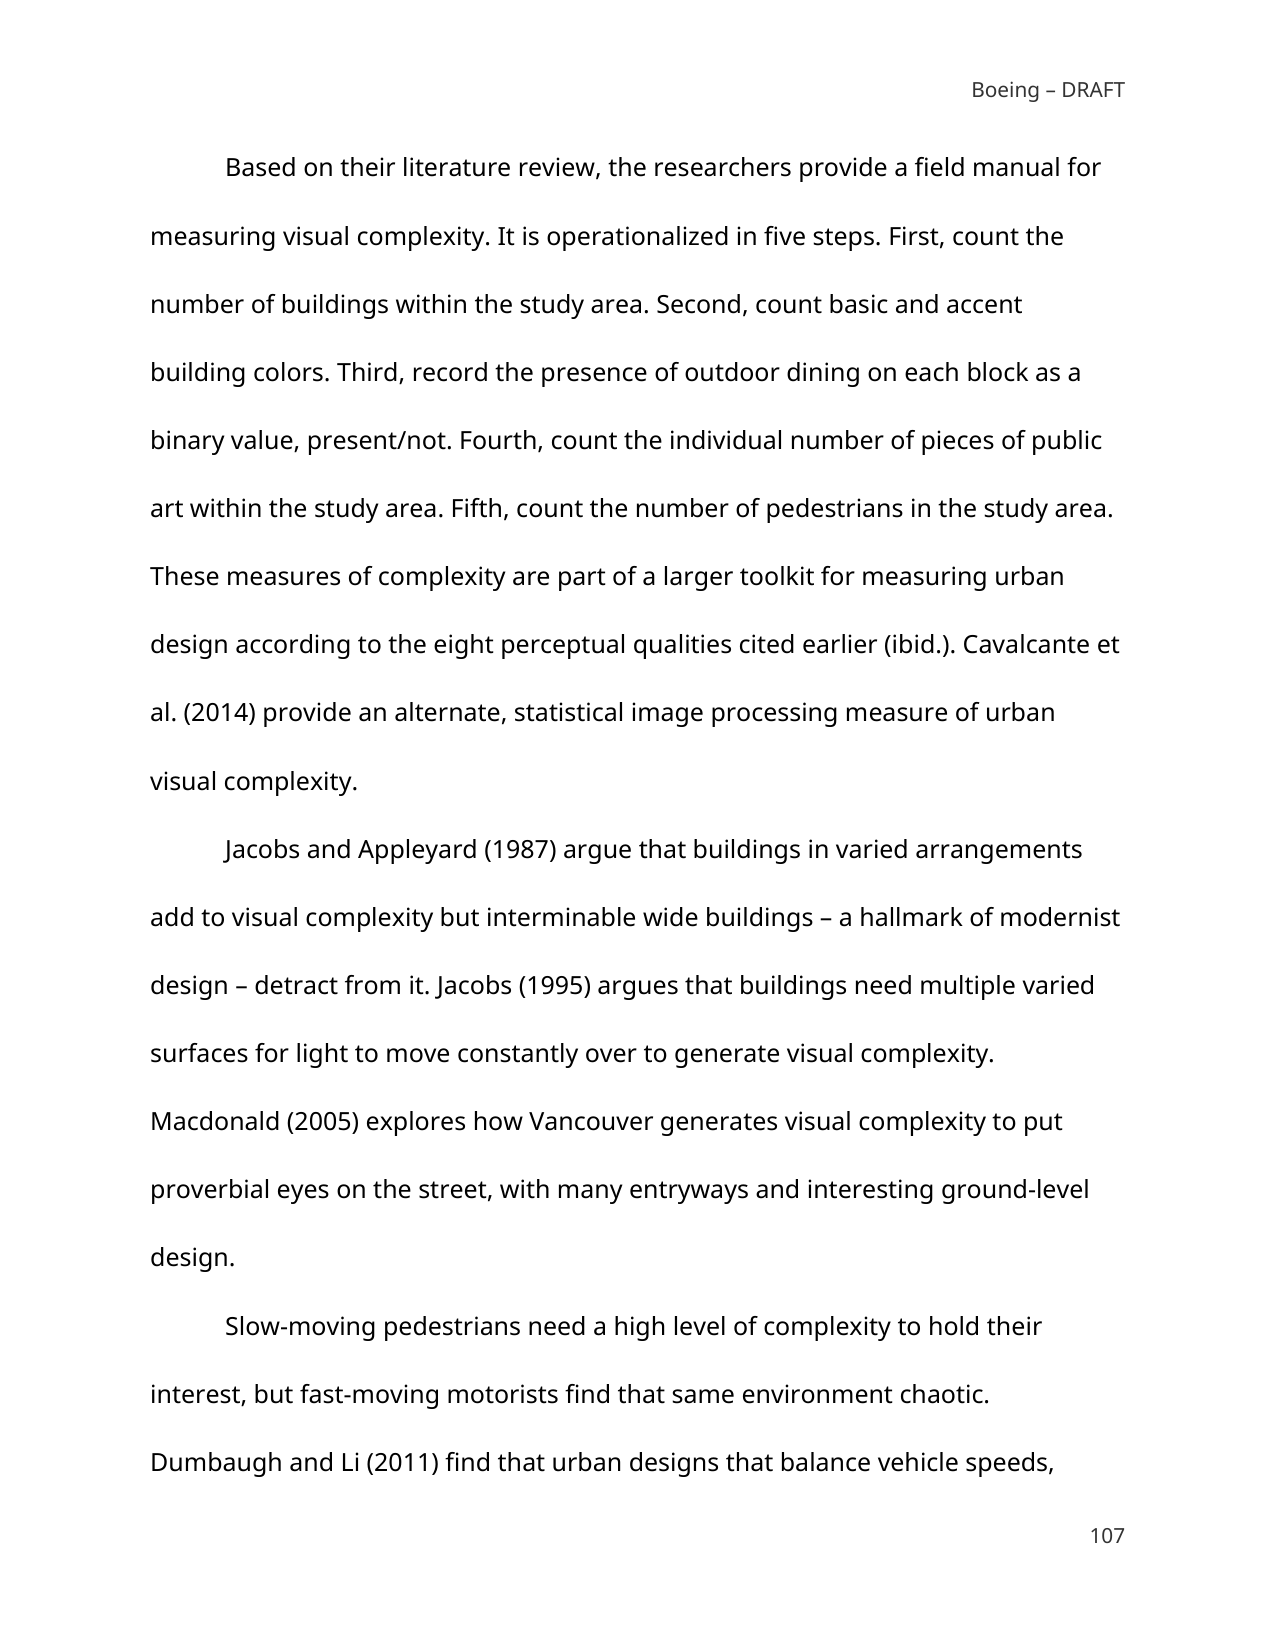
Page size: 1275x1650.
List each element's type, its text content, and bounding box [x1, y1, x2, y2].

text Based on their literature review, the researchers provide a field manual for measuring visual complexity. It is operationalized in five steps. First, count the number of buildings within the study area. Second, count basic and accent building colors. Third, record the presence of outdoor dining on each block as a binary value, present/not. Fourth, count the individual number of pieces of public art within the study area. Fifth, count the number of pedestrians in the study area. These measures of complexity are part of a larger toolkit for measuring urban design according to the eight perceptual qualities cited earlier (ibid.). Cavalcante et al. (2014) provide an alternate, statistical image processing measure of urban visual complexity. [150, 150, 1125, 797]
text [150, 1308, 1125, 1478]
text Jacobs and Appleyard (1987) argue that buildings in varied arrangements add to visual complexity but interminable wide buildings – a hallmark of modernist design – detract from it. Jacobs (1995) argues that buildings need multiple varied surfaces for light to move constantly over to generate visual complexity. Macdonald (2005) explores how Vancouver generates visual complexity to put proverbial eyes on the street, with many entryways and interesting ground-level design. [150, 831, 1125, 1274]
